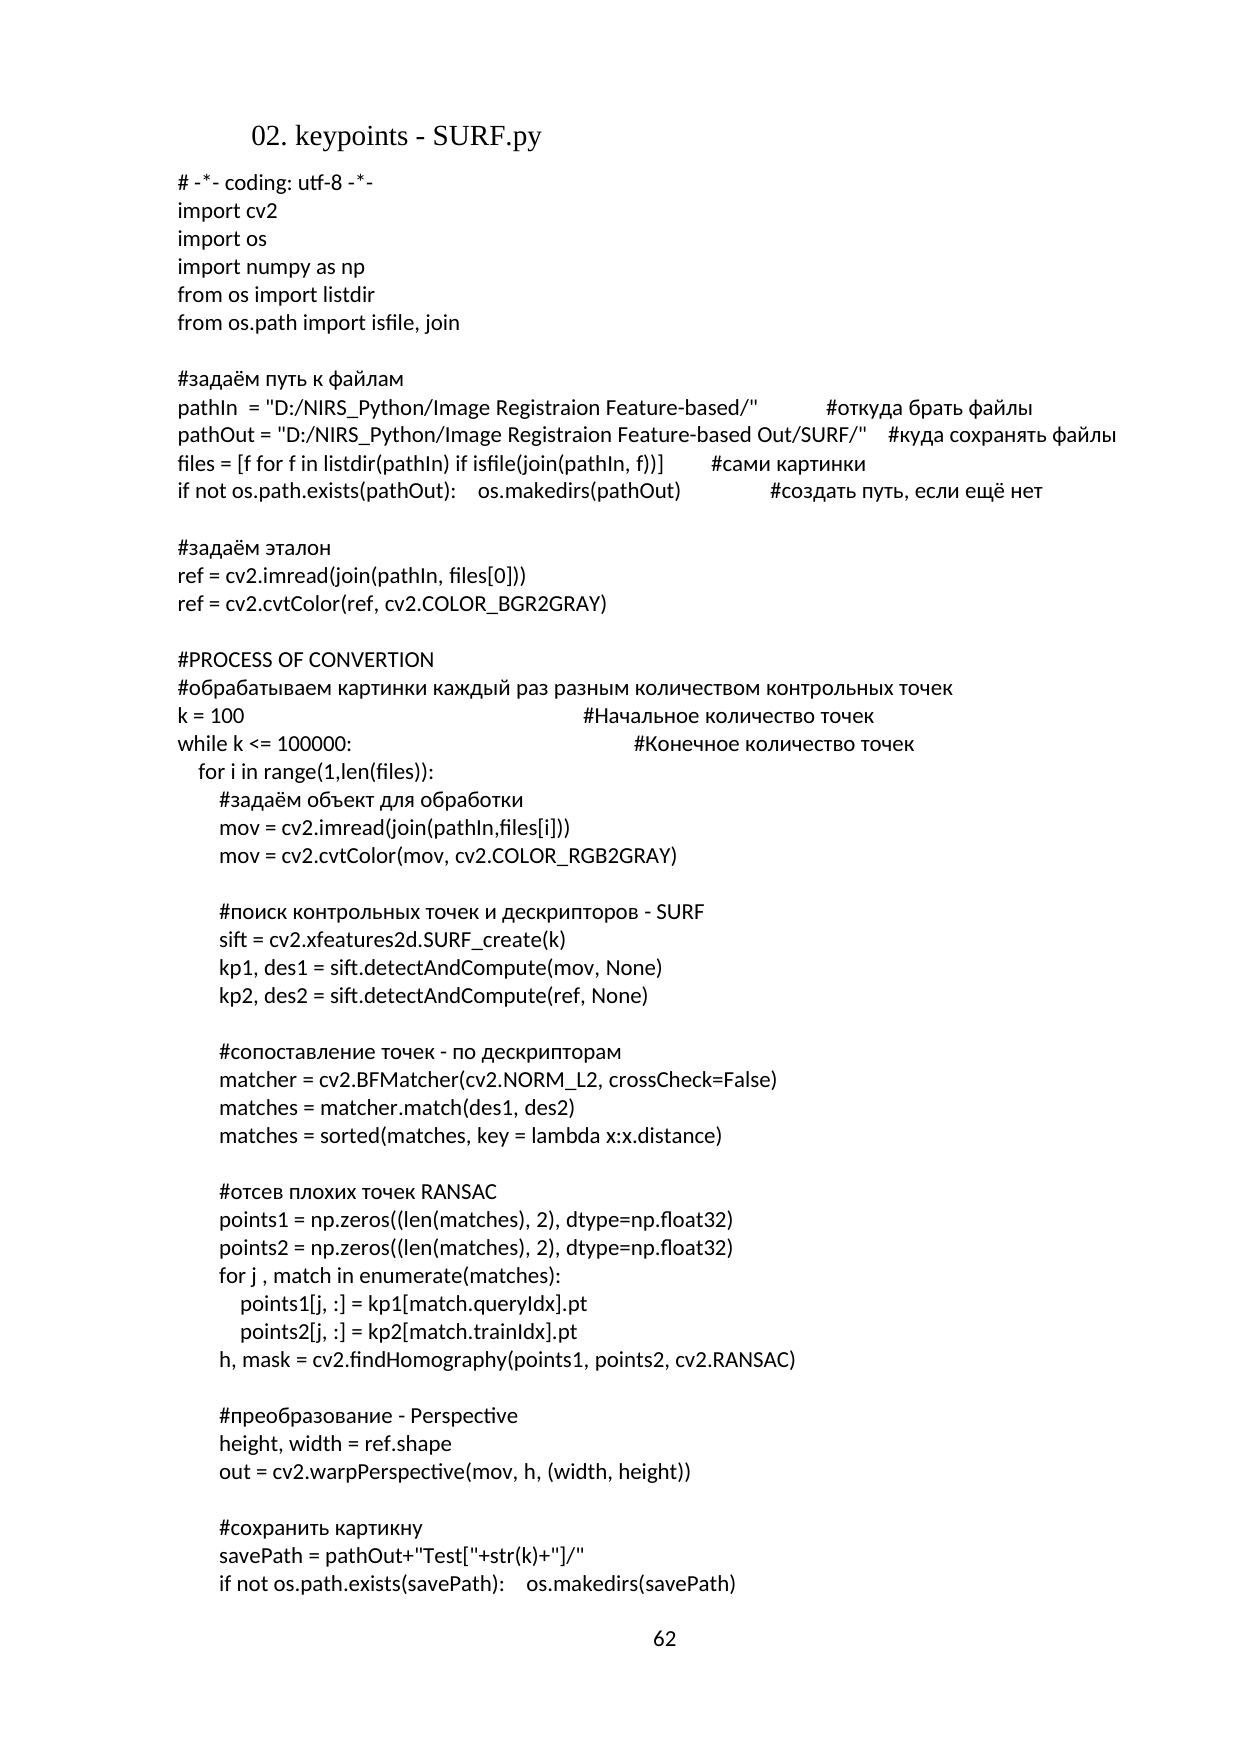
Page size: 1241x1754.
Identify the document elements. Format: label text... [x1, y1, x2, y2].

text h, mask = cv2.findHomography(points1, points2, cv2.RANSAC) [177, 1345, 1152, 1373]
text #сопоставление точек - по дескрипторам [177, 1037, 1152, 1065]
text height, width = ref.shape [177, 1429, 1152, 1457]
text #обрабатываем картинки каждый раз разным количеством контрольных точек [177, 673, 1152, 701]
text #задаём объект для обработки [177, 785, 1152, 813]
text #сохранить картикну [177, 1513, 1152, 1541]
text import cv2 [177, 196, 1152, 224]
text points2 = np.zeros((len(matches), 2), dtype=np.float32) [177, 1233, 1152, 1261]
text matches = sorted(matches, key = lambda x:x.distance) [177, 1121, 1152, 1149]
text for i in range(1,len(files)): [177, 757, 1152, 785]
text for j , match in enumerate(matches): [177, 1261, 1152, 1289]
text #отсев плохих точек RANSAC [177, 1177, 1152, 1205]
text pathOut = "D:/NIRS_Python/Image Registraion Feature-based Out/SURF/" #куда сохранять файлы [177, 421, 1152, 449]
text pathIn = "D:/NIRS_Python/Image Registraion Feature-based/" #откуда брать файлы [177, 393, 1152, 421]
text points1[j, :] = kp1[match.queryIdx].pt [177, 1289, 1152, 1317]
text savePath = pathOut+"Test["+str(k)+"]/" [177, 1541, 1152, 1569]
text import numpy as np [177, 252, 1152, 281]
text from os.path import isfile, join [177, 308, 1152, 337]
text points2[j, :] = kp2[match.trainIdx].pt [177, 1317, 1152, 1345]
text ref = cv2.imread(join(pathIn, files[0])) [177, 561, 1152, 589]
text k = 100 #Начальное количество точек [177, 701, 1152, 729]
text points1 = np.zeros((len(matches), 2), dtype=np.float32) [177, 1205, 1152, 1233]
text matches = matcher.match(des1, des2) [177, 1093, 1152, 1121]
text kp2, des2 = sift.detectAndCompute(ref, None) [177, 981, 1152, 1009]
text #задаём эталон [177, 533, 1152, 561]
text #преобразование - Perspective [177, 1401, 1152, 1429]
text out = cv2.warpPerspective(mov, h, (width, height)) [177, 1457, 1152, 1485]
text #задаём путь к файлам [177, 364, 1152, 393]
text if not os.path.exists(pathOut): os.makedirs(pathOut) #создать путь, если ещё нет [177, 477, 1152, 505]
text files = [f for f in listdir(pathIn) if isfile(join(pathIn, f))] #сами картинки [177, 449, 1152, 477]
text matcher = cv2.BFMatcher(cv2.NORM_L2, crossCheck=False) [177, 1065, 1152, 1093]
text while k <= 100000: #Конечное количество точек [177, 729, 1152, 757]
text if not os.path.exists(savePath): os.makedirs(savePath) [177, 1569, 1152, 1597]
text kp1, des1 = sift.detectAndCompute(mov, None) [177, 953, 1152, 981]
text mov = cv2.imread(join(pathIn,files[i])) [177, 813, 1152, 841]
text from os import listdir [177, 281, 1152, 308]
text 02. keypoints - SURF.py [177, 118, 1152, 152]
text #поиск контрольных точек и дескрипторов - SURF [177, 897, 1152, 925]
text sift = cv2.xfeatures2d.SURF_create(k) [177, 925, 1152, 953]
text import os [177, 224, 1152, 252]
text #PROCESS OF CONVERTION [177, 645, 1152, 673]
text ref = cv2.cvtColor(ref, cv2.COLOR_BGR2GRAY) [177, 589, 1152, 617]
text mov = cv2.cvtColor(mov, cv2.COLOR_RGB2GRAY) [177, 841, 1152, 869]
text # -*- coding: utf-8 -*- [177, 168, 1152, 196]
